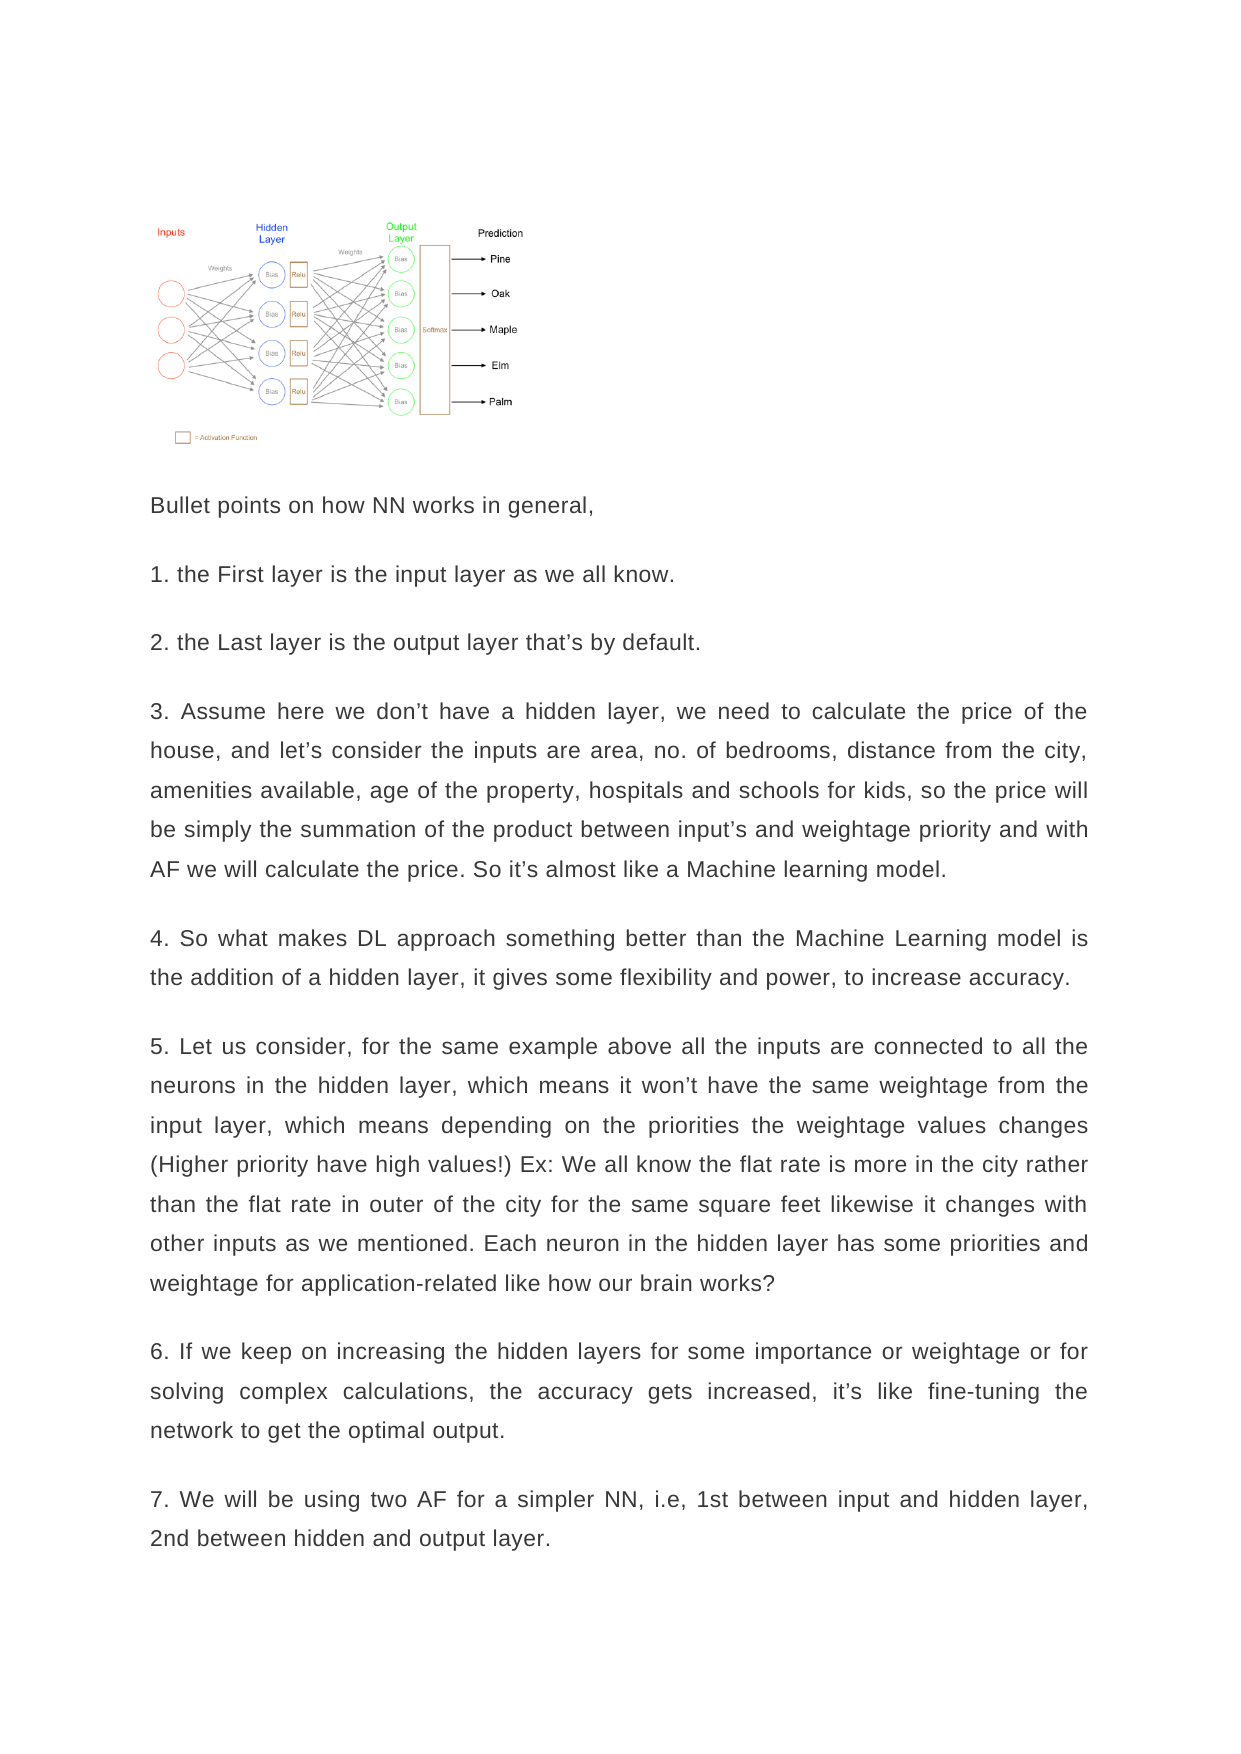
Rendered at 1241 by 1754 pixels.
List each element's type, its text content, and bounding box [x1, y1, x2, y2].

picture [150, 222, 553, 449]
text 6. If we keep on increasing the hidden layers for some importance or weightage or for solving complex calculations, the accuracy gets increased, it’s like fine-tuning the network to get the optimal output. [150, 1338, 1090, 1443]
text Bullet points on how NN works in general, [150, 492, 1090, 518]
text 2. the Last layer is the output layer that’s by default. [150, 629, 1090, 656]
text 3. Assume here we don’t have a hidden layer, we need to calculate the price of the house, and let’s consider the inputs are area, no. of bedrooms, distance from the city, amenities available, age of the property, hospitals and schools for kids, so the price will be simply the summation of the product between input’s and weightage priority and with AF we will calculate the price. So it’s almost like a Machine learning model. [150, 698, 1090, 882]
text 7. We will be using two AF for a simpler NN, i.e, 1st between input and hidden layer, 2nd between hidden and output layer. [150, 1486, 1090, 1552]
text 5. Let us consider, for the same example above all the inputs are connected to all the neurons in the hidden layer, which means it won’t have the same weightage from the input layer, which means depending on the priorities the weightage values changes (Higher priority have high values!) Ex: We all know the flat rate is more in the city rather than the flat rate in outer of the city for the same square feet likewise it changes with other inputs as we mentioned. Each neuron in the hidden layer has some priorities and weightage for application-related like how our brain works? [150, 1033, 1090, 1296]
text 1. the First layer is the input layer as we all know. [150, 561, 1090, 587]
text 4. So what makes DL approach something better than the Machine Learning model is the addition of a hidden layer, it gives some flexibility and power, to increase accuracy. [150, 924, 1090, 990]
